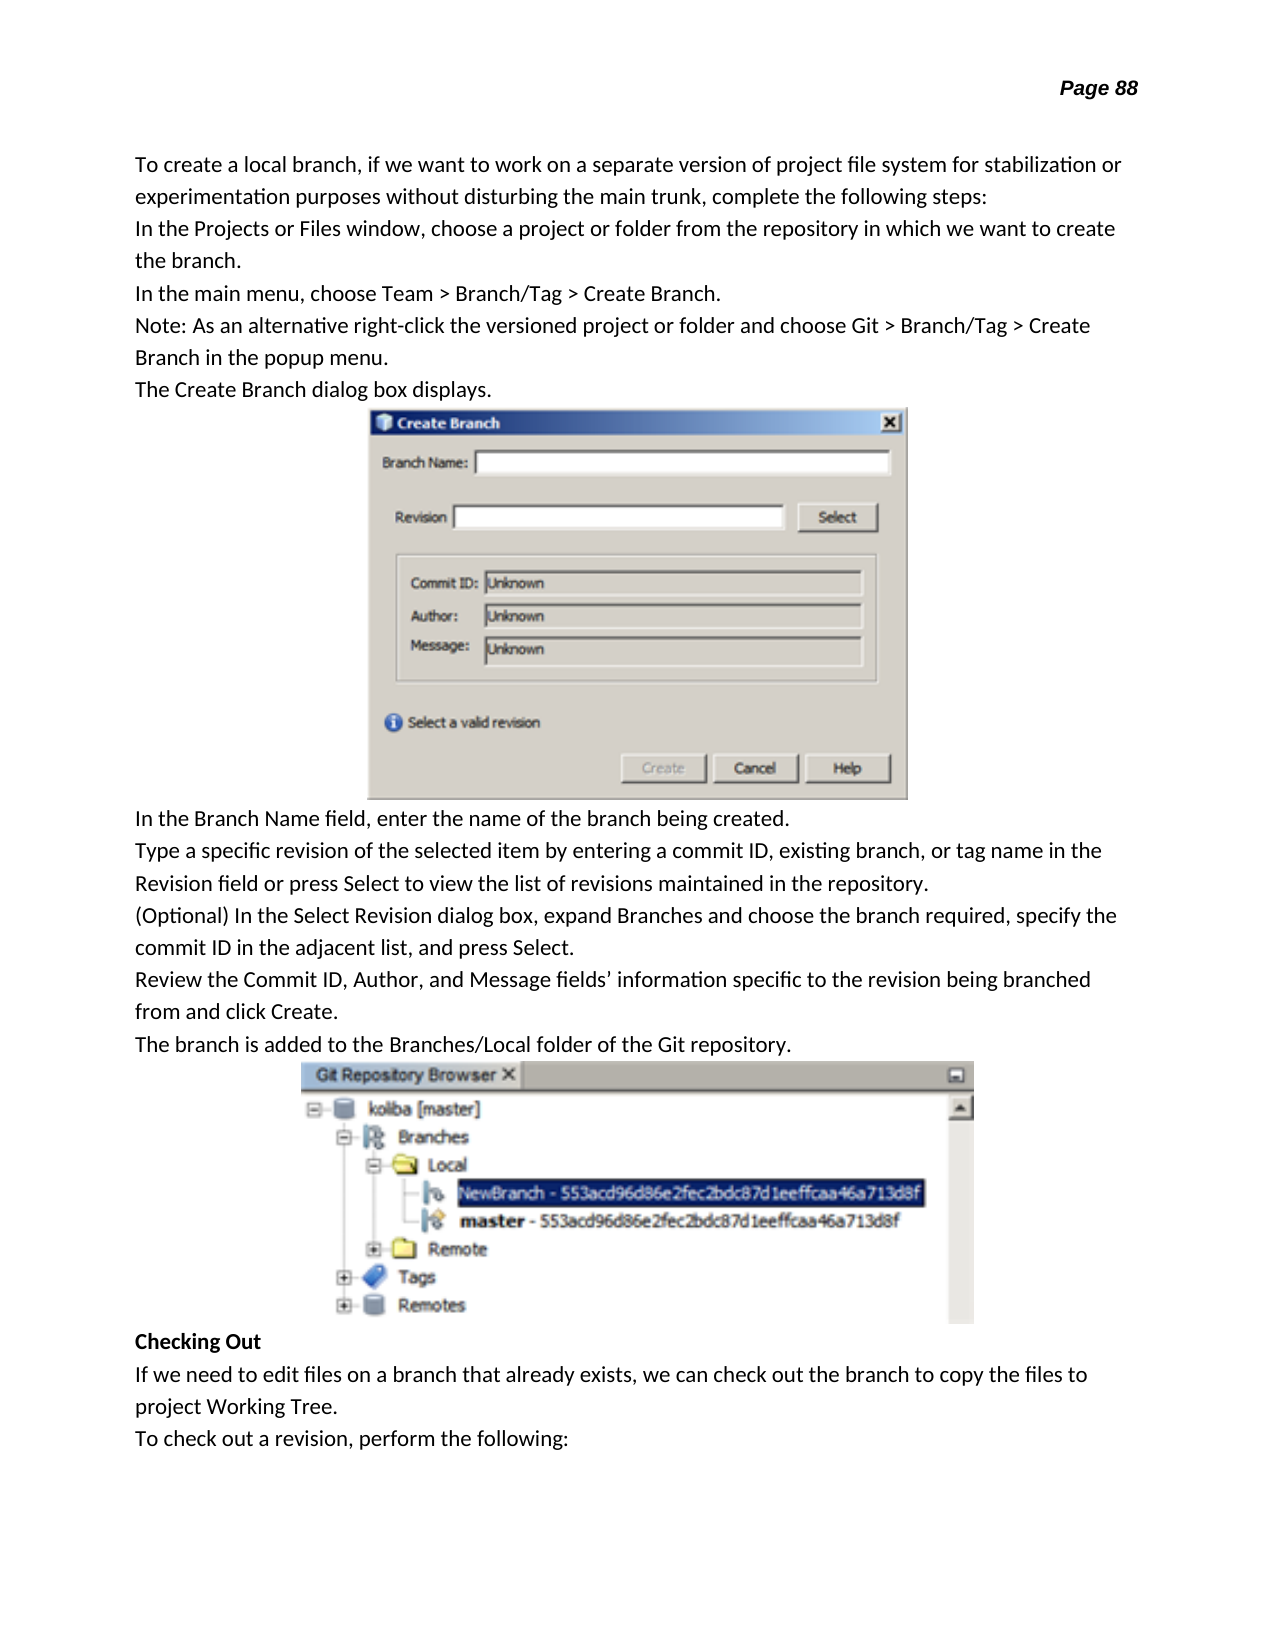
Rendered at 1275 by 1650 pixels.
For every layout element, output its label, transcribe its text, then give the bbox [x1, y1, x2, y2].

text To create a local branch, if we want to work on a separate version of project file system for stabilization or experimentation purposes without disturbing the main trunk, complete the following steps: [135, 150, 1140, 210]
text (Optional) In the Select Revision dialog box, expand Branches and choose the branch required, specify the commit ID in the adjacent list, and press Select. [135, 901, 1140, 961]
text Checking Out [135, 1327, 1140, 1356]
text To check out a revision, perform the following: [135, 1424, 1140, 1452]
text Note: As an alternative right-click the versioned project or folder and choose Git > Branch/Tag > Create Branch in the popup menu. [135, 311, 1140, 371]
picture [367, 407, 908, 800]
text In the main menu, choose Team > Branch/Tag > Create Branch. [135, 279, 1140, 307]
text In the Branch Name field, enter the name of the branch being created. [135, 804, 1140, 832]
text In the Projects or Files window, choose a project or folder from the repository in which we want to create the branch. [135, 214, 1140, 274]
picture [301, 1061, 974, 1324]
text Type a specific revision of the selected item by entering a commit ID, existing branch, or tag name in the Revision field or press Select to view the list of revisions maintained in the repository. [135, 837, 1140, 897]
text If we need to edit files on a branch that already exists, we can check out the branch to copy the files to project Working Tree. [135, 1360, 1140, 1420]
text Review the Commit ID, Author, and Message fields’ information specific to the revision being branched from and click Create. The branch is added to the Branches/Local folder of the Git repository. [135, 965, 1140, 1058]
text The Create Branch dialog box displays. [135, 375, 1140, 403]
